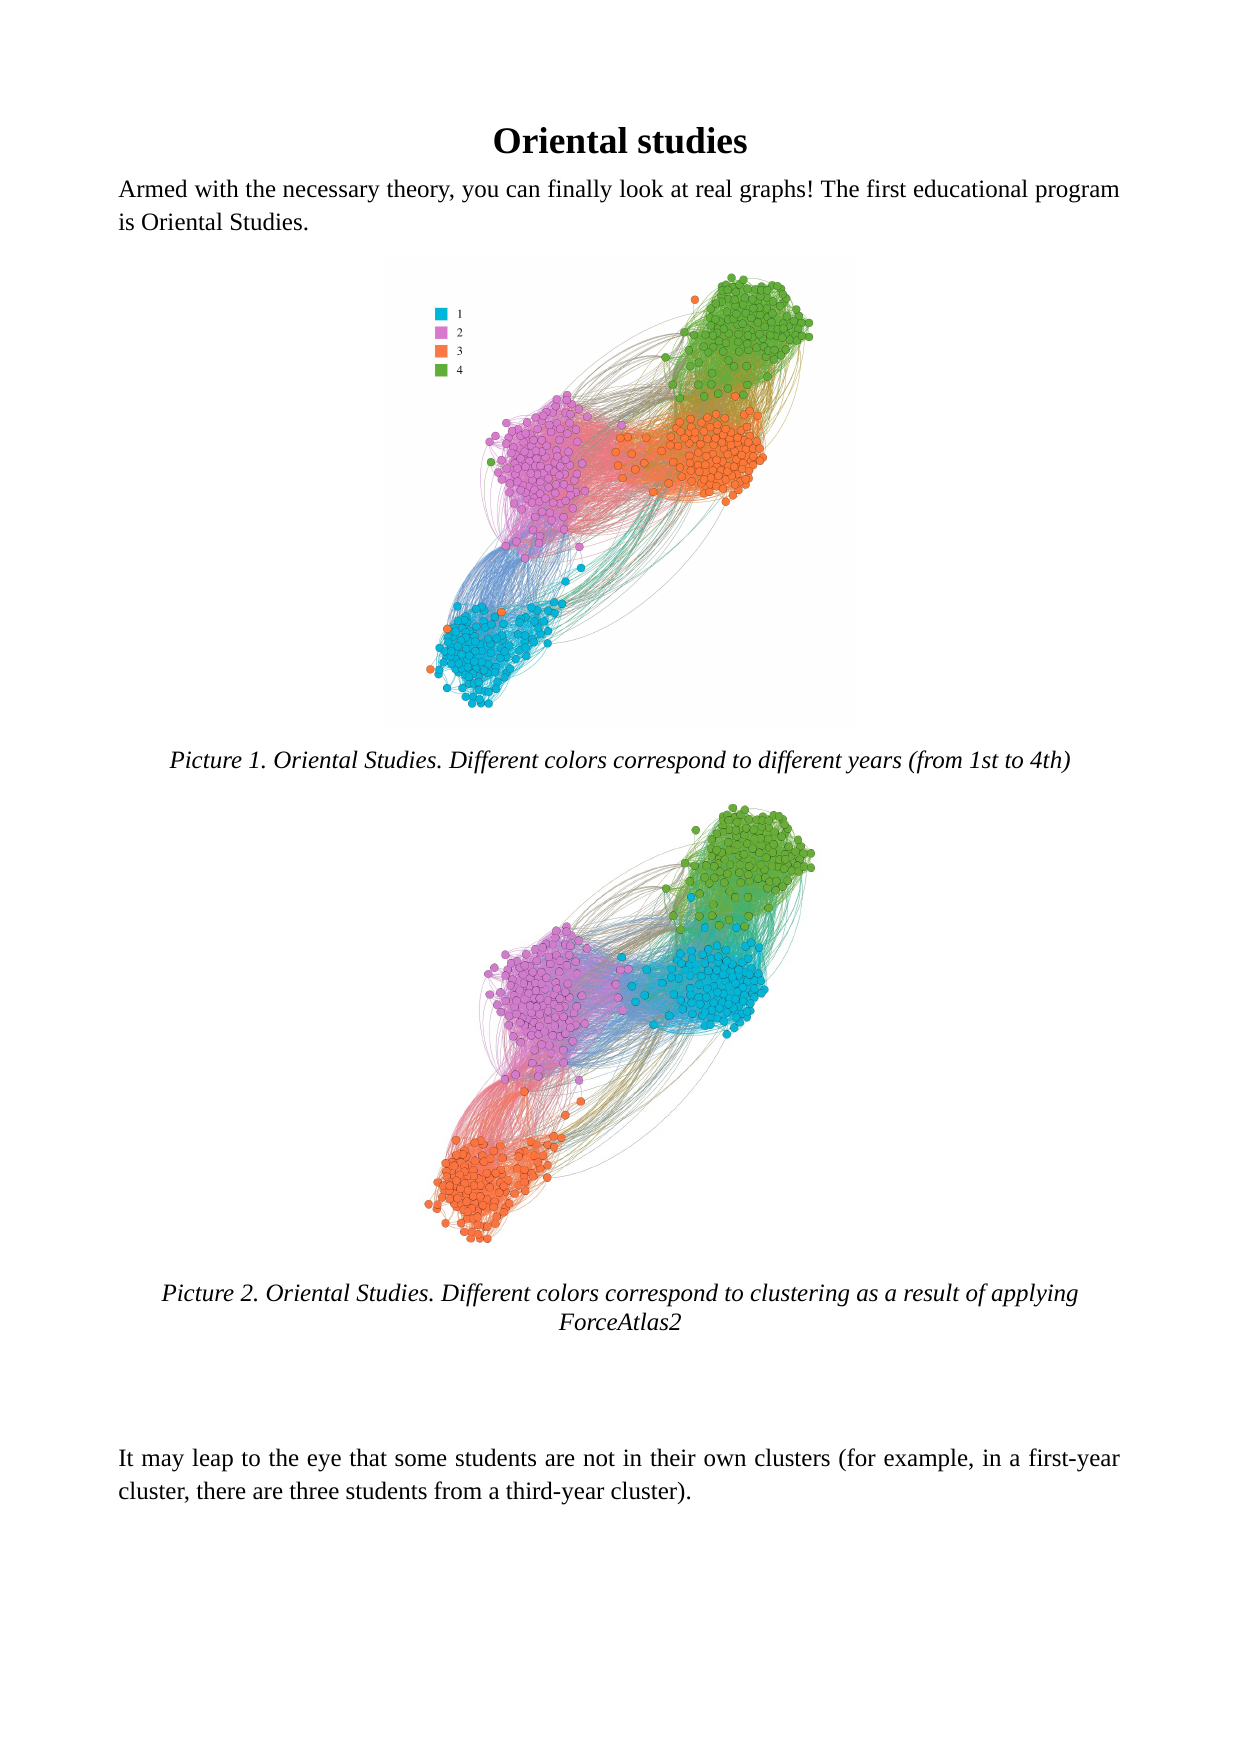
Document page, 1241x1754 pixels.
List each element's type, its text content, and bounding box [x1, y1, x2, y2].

text It may leap to the eye that some students are not in their own clusters (for example, in a first-year cluster, there are three students from a third-year cluster). [118, 1443, 1122, 1505]
picture [383, 786, 857, 1260]
text Picture 1. Oriental Studies. Different colors correspond to different years (from 1st to 4th) [118, 746, 1122, 774]
text Picture 2. Oriental Studies. Different colors correspond to clustering as a result of applying ForceAtlas2 [118, 1278, 1122, 1336]
text Armed with the necessary theory, you can finally look at real graphs! The first educational program is Oriental Studies. [118, 174, 1122, 236]
picture [383, 254, 857, 727]
subtitle Oriental studies [118, 118, 1122, 161]
